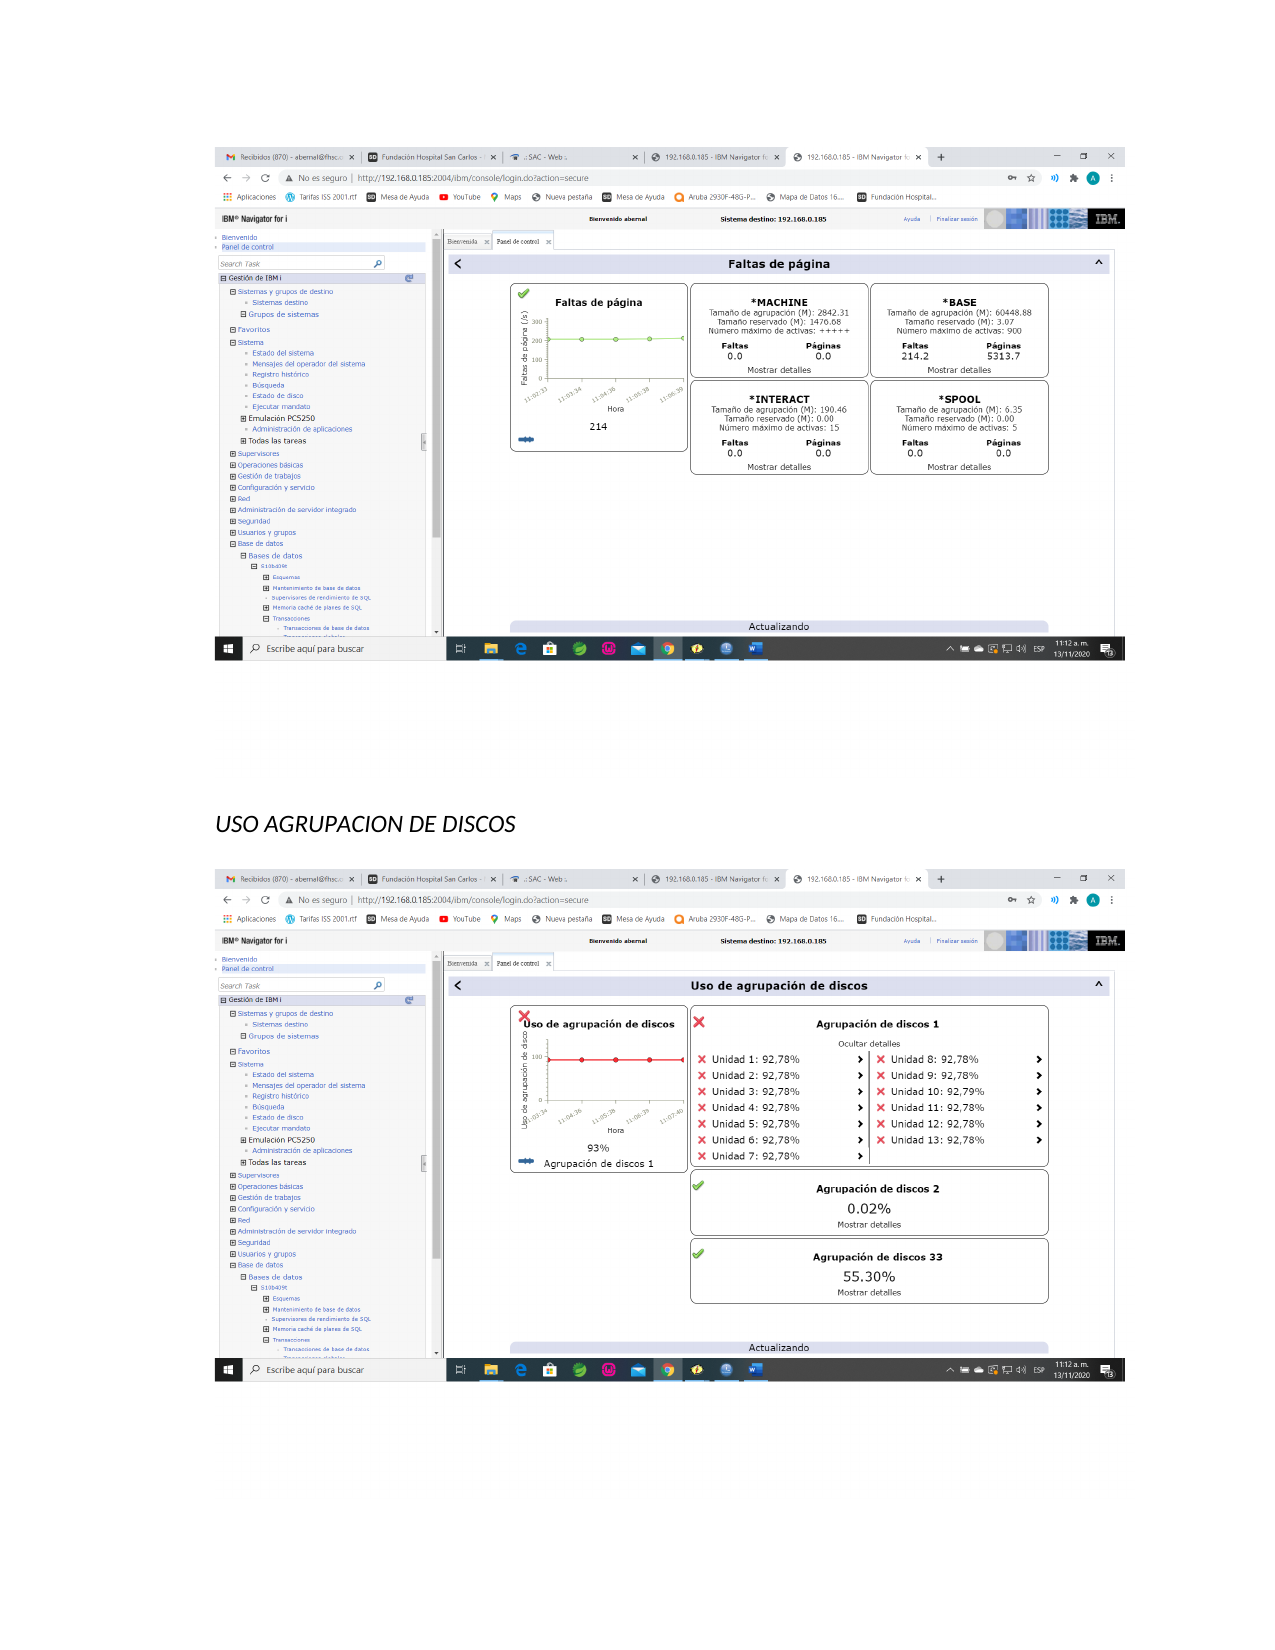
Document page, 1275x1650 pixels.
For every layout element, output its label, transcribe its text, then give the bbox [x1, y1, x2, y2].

list USO AGRUPACION DE DISCOS [215, 808, 1098, 839]
